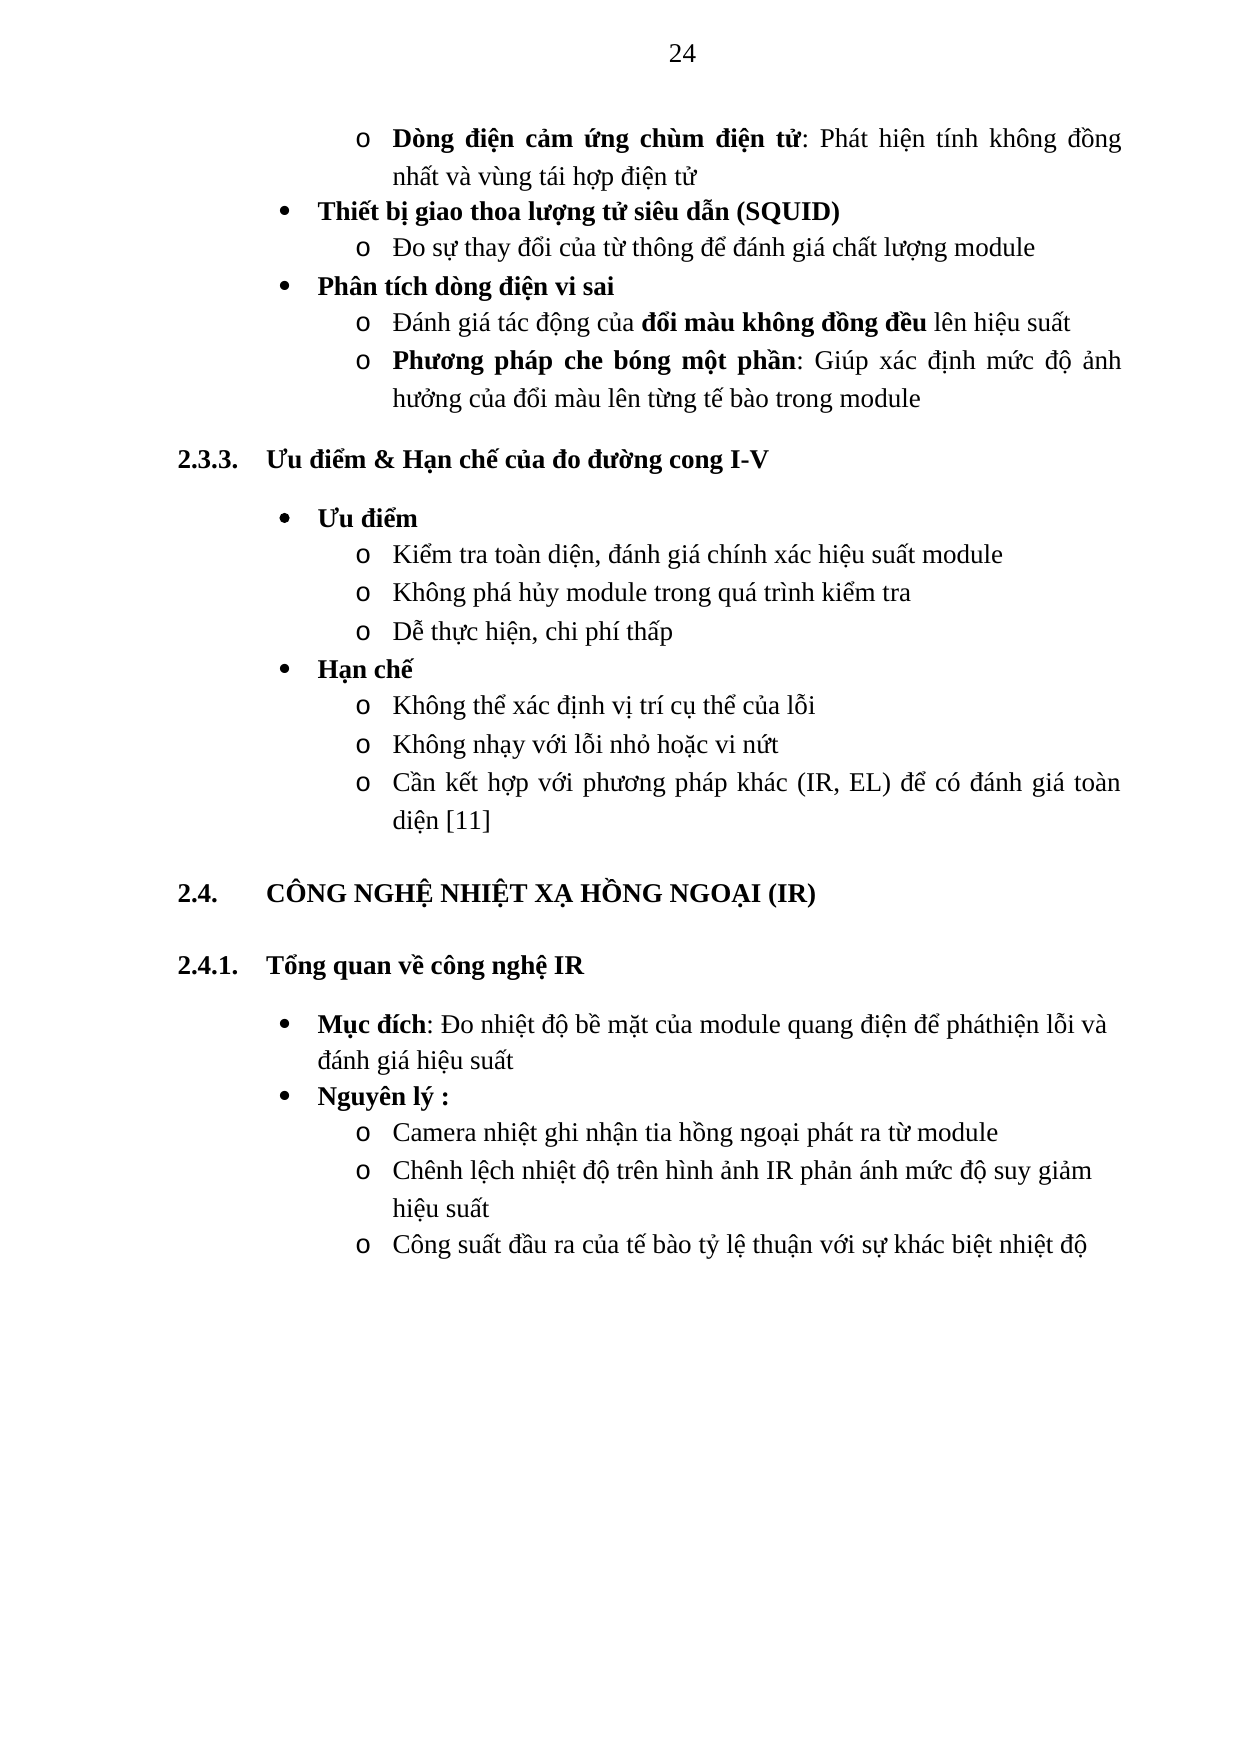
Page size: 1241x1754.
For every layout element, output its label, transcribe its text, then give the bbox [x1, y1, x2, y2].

list Chênh lệch nhiệt độ trên hình ảnh IR phản ánh mức độ suy giảm hiệu suất [355, 1154, 1122, 1223]
list Ưu điểm [280, 502, 1122, 533]
list Thiết bị giao thoa lượng tử siêu dẫn (SQUID)​ [280, 195, 1122, 227]
list Đo sự thay đổi của từ thông để đánh giá chất lượng module [355, 231, 1122, 265]
subtitle CÔNG NGHỆ NHIỆT XẠ HỒNG NGOẠI (IR)​ [177, 877, 1122, 908]
list Đánh giá tác động của đổi màu không đồng đều lên hiệu suất [355, 306, 1122, 339]
list Cần kết hợp với phương pháp khác (IR, EL) để có đánh giá toàn diện [355, 766, 1122, 835]
list Phân tích dòng điện vi sai [280, 270, 1122, 301]
list Dễ thực hiện, chi phí thấp [355, 615, 1122, 648]
list Nguyên lý : [280, 1080, 1122, 1111]
list Không thể xác định vị trí cụ thể của lỗi [355, 689, 1122, 723]
list Không nhạy với lỗi nhỏ hoặc vi nứt [355, 728, 1122, 761]
list Công suất đầu ra của tế bào tỷ lệ thuận với sự khác biệt nhiệt độ [355, 1228, 1122, 1261]
list Không phá hủy module trong quá trình kiểm tra [355, 576, 1122, 610]
list Dòng điện cảm ứng chùm điện tử: Phát hiện tính không đồng nhất và vùng tái hợp điện tử [355, 122, 1122, 191]
list Hạn chế [280, 653, 1122, 684]
list Phương pháp che bóng một phần: Giúp xác định mức độ ảnh hưởng của đổi màu lên từng tế bào trong module [355, 344, 1122, 413]
list Kiểm tra toàn diện, đánh giá chính xác hiệu suất module [355, 538, 1122, 571]
list Camera nhiệt ghi nhận tia hồng ngoại phát ra từ module [355, 1116, 1122, 1149]
subtitle Tổng quan về công nghệ IR [177, 949, 1122, 980]
list Mục đích: Đo nhiệt độ bề mặt của module quang điện để pháthiện lỗi và đánh giá hiệu suất [280, 1008, 1122, 1075]
subtitle Ưu điểm & Hạn chế của đo đường cong I-V​ [177, 443, 1122, 474]
